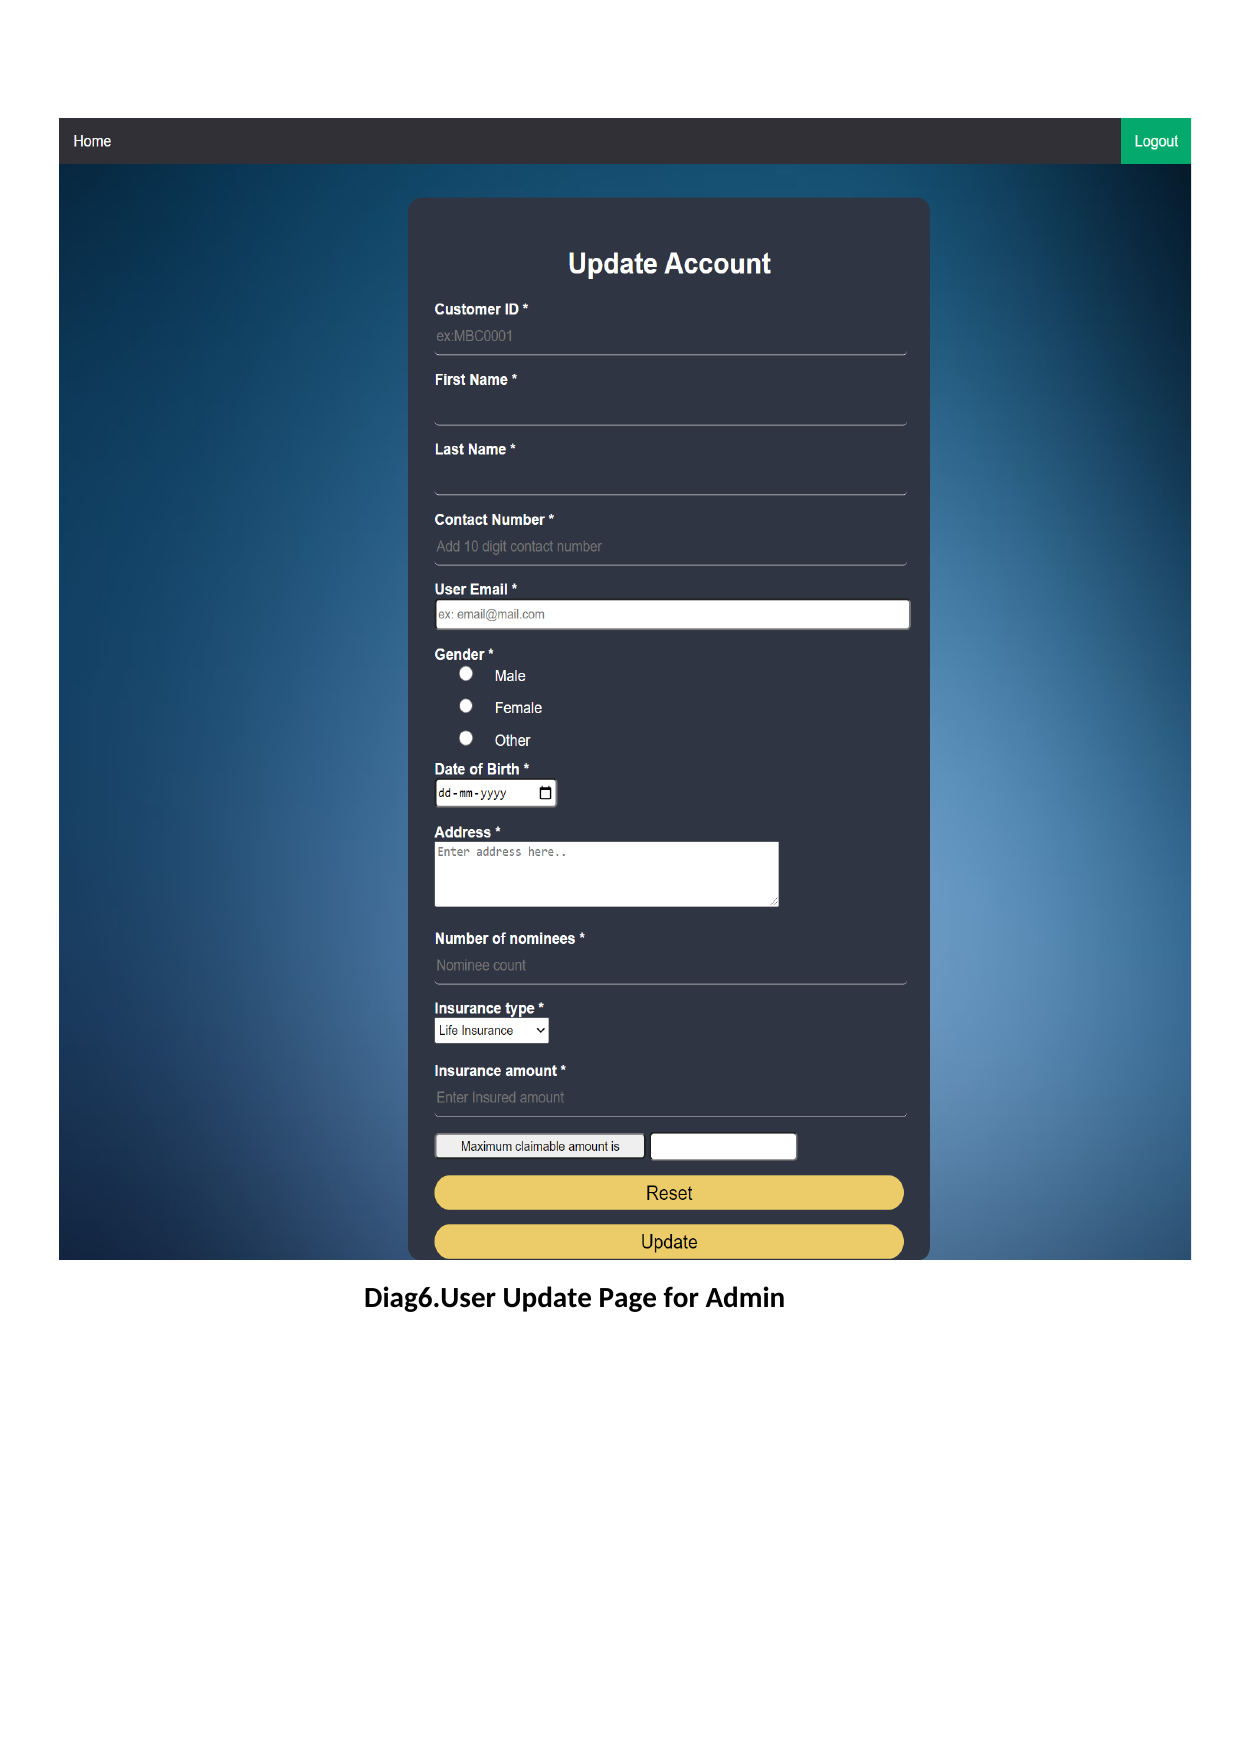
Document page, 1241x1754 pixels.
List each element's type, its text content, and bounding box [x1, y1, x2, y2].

text Diag6.User Update Page for Admin [59, 1279, 1090, 1314]
picture [59, 118, 1192, 1260]
